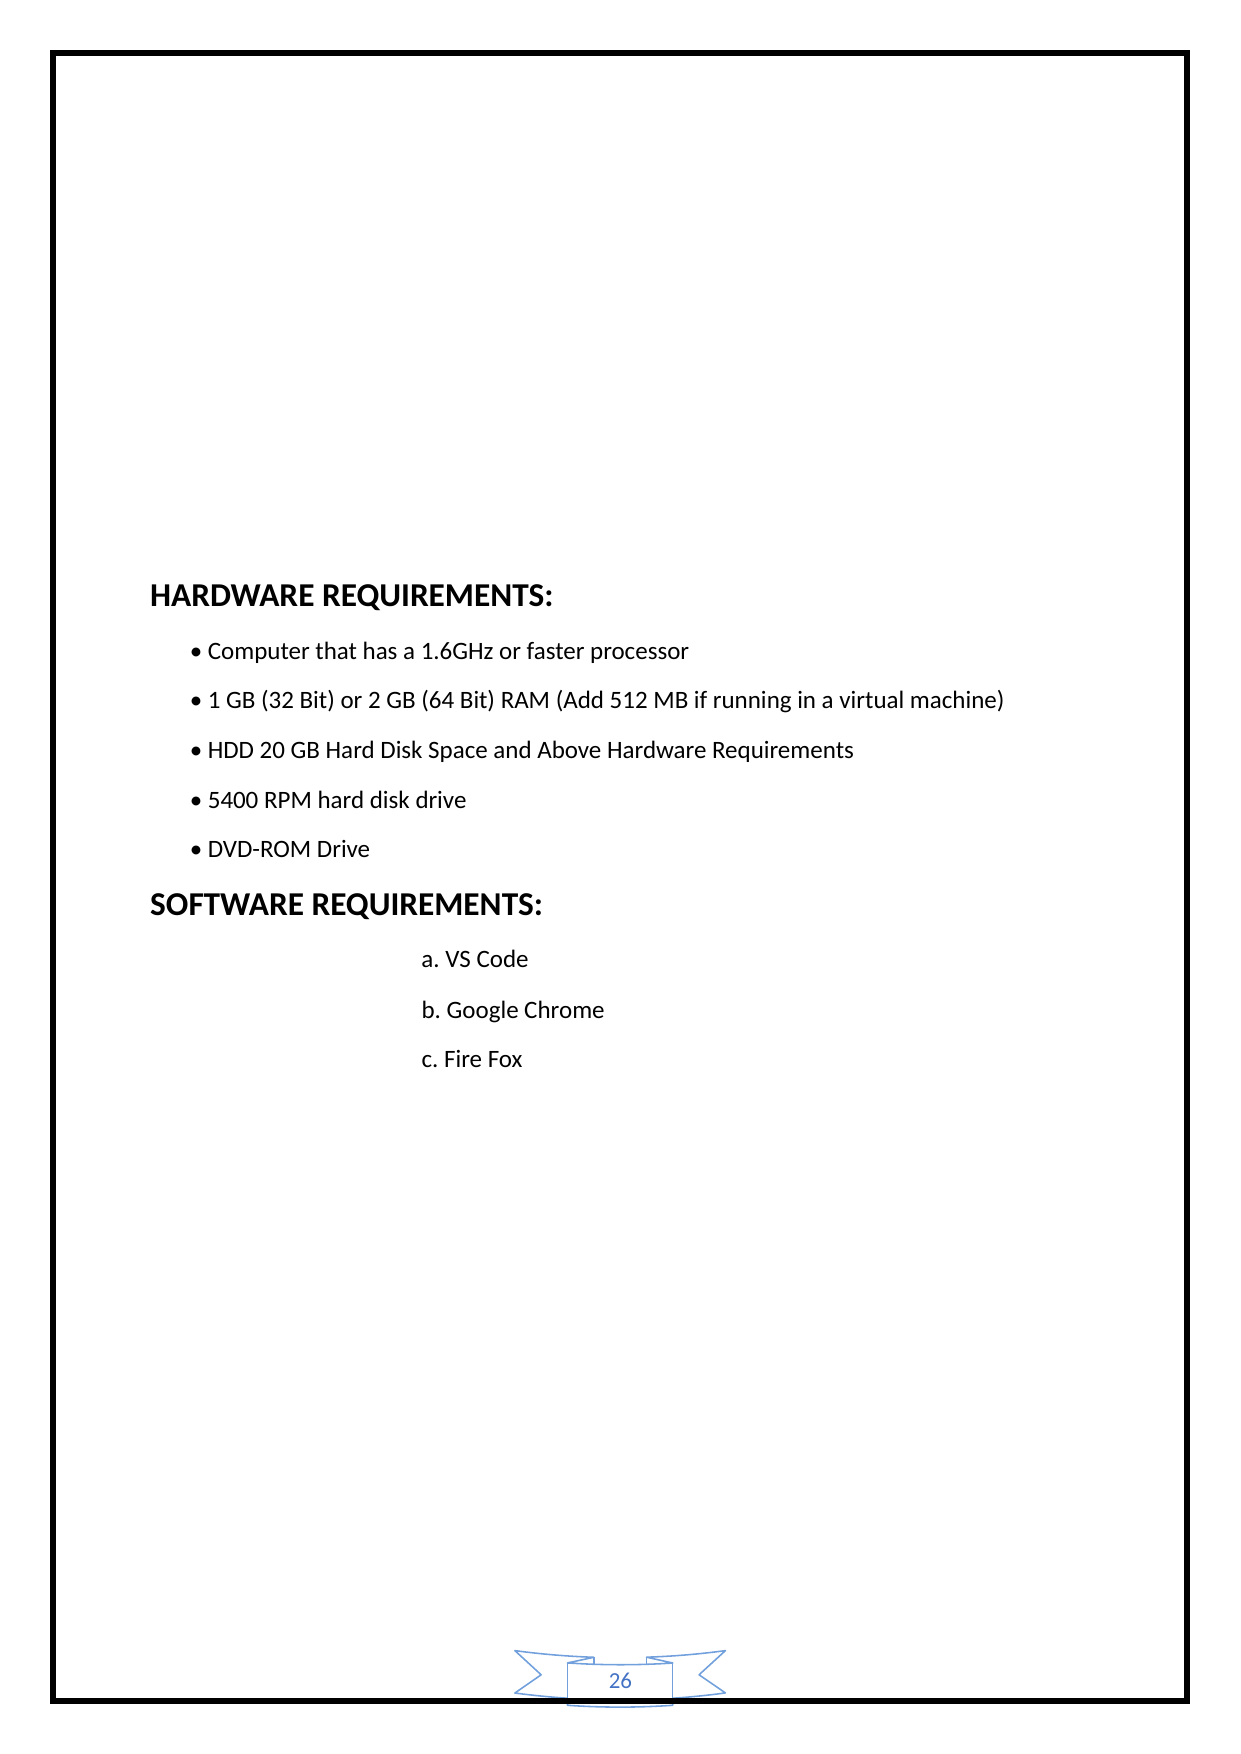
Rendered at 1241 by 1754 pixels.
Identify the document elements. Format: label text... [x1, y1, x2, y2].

text • 1 GB (32 Bit) or 2 GB (64 Bit) RAM (Add 512 MB if running in a virtual machine) [150, 684, 1090, 715]
text • HDD 20 GB Hard Disk Space and Above Hardware Requirements [150, 734, 1090, 765]
text • Computer that has a 1.6GHz or faster processor [150, 635, 1090, 666]
text b. Google Chrome [150, 994, 1090, 1024]
text c. Fire Fox [150, 1043, 1090, 1074]
text • 5400 RPM hard disk drive [150, 784, 1090, 814]
text HARDWARE REQUIREMENTS: [150, 574, 1090, 615]
text a. VS Code [150, 943, 1090, 974]
text SOFTWARE REQUIREMENTS: [150, 883, 1090, 924]
text • DVD-ROM Drive [150, 833, 1090, 864]
